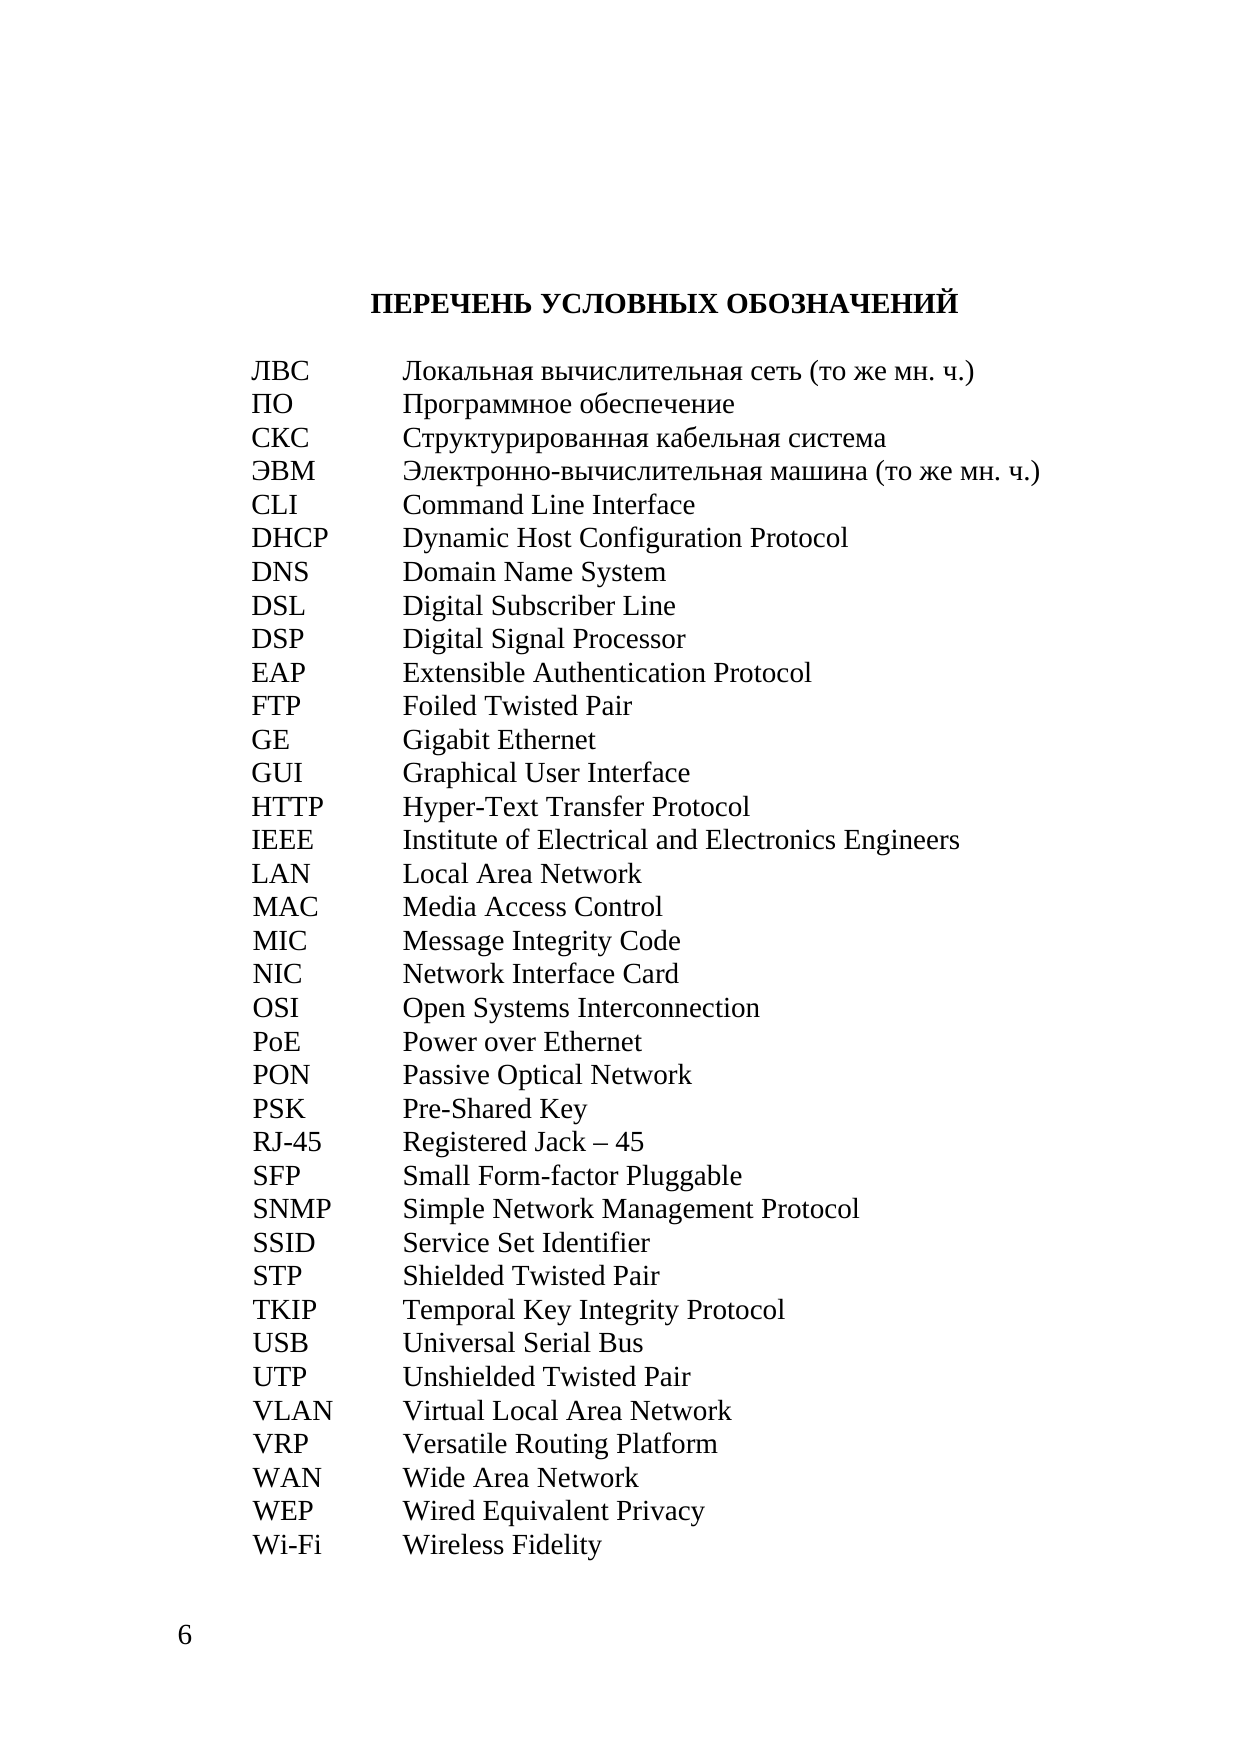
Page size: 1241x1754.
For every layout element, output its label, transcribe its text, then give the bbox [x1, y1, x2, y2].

text SSID Service Set Identifier [177, 1225, 1152, 1258]
text SNMP Simple Network Management Protocol [177, 1191, 1152, 1225]
text MAC Media Access Control [177, 889, 1152, 923]
text DHCP Dynamic Host Configuration Protocol [177, 521, 1152, 554]
text WEP Wired Equivalent Privacy [177, 1493, 1152, 1527]
text RJ-45 Registered Jack – 45 [177, 1124, 1152, 1158]
text ПЕРЕЧЕНЬ УСЛОВНЫХ ОБОЗНАЧЕНИЙ [177, 286, 1152, 319]
text IEEE Institute of Electrical and Electronics Engineers [177, 822, 1152, 856]
text HTTP Hyper-Text Transfer Protocol [177, 789, 1152, 822]
text VRP Versatile Routing Platform [177, 1426, 1152, 1460]
text EAP Extensible Authentication Protocol [177, 655, 1152, 688]
text DSL Digital Subscriber Line [177, 588, 1152, 621]
text DSP Digital Signal Processor [177, 621, 1152, 655]
text PON Passive Optical Network [177, 1057, 1152, 1091]
text STP Shielded Twisted Pair [177, 1258, 1152, 1292]
text DNS Domain Name System [177, 554, 1152, 588]
text LAN Local Area Network [177, 856, 1152, 889]
text UTP Unshielded Twisted Pair [177, 1359, 1152, 1393]
text Wi-Fi Wireless Fidelity [177, 1527, 1152, 1560]
text PoE Power over Ethernet [177, 1024, 1152, 1057]
text ЭВМ Электронно-вычислительная машина (то же мн. ч.) [177, 453, 1152, 487]
text USB Universal Serial Bus [177, 1326, 1152, 1359]
text GUI Graphical User Interface [177, 755, 1152, 789]
text FTP Foiled Twisted Pair [177, 688, 1152, 722]
text ЛВС Локальная вычислительная сеть (то же мн. ч.) [177, 353, 1152, 386]
text ПО Программное обеспечение [177, 386, 1152, 420]
text GE Gigabit Ethernet [177, 722, 1152, 755]
text TKIP Temporal Key Integrity Protocol [177, 1292, 1152, 1326]
text СКС Структурированная кабельная система [177, 420, 1152, 453]
text PSK Pre-Shared Key [177, 1091, 1152, 1124]
text OSI Open Systems Interconnection [177, 990, 1152, 1024]
text CLI Command Line Interface [177, 487, 1152, 521]
text SFP Small Form-factor Pluggable [177, 1158, 1152, 1191]
text MIC Message Integrity Code [177, 923, 1152, 957]
text NIC Network Interface Card [177, 957, 1152, 990]
text WAN Wide Area Network [177, 1460, 1152, 1493]
text VLAN Virtual Local Area Network [177, 1393, 1152, 1426]
